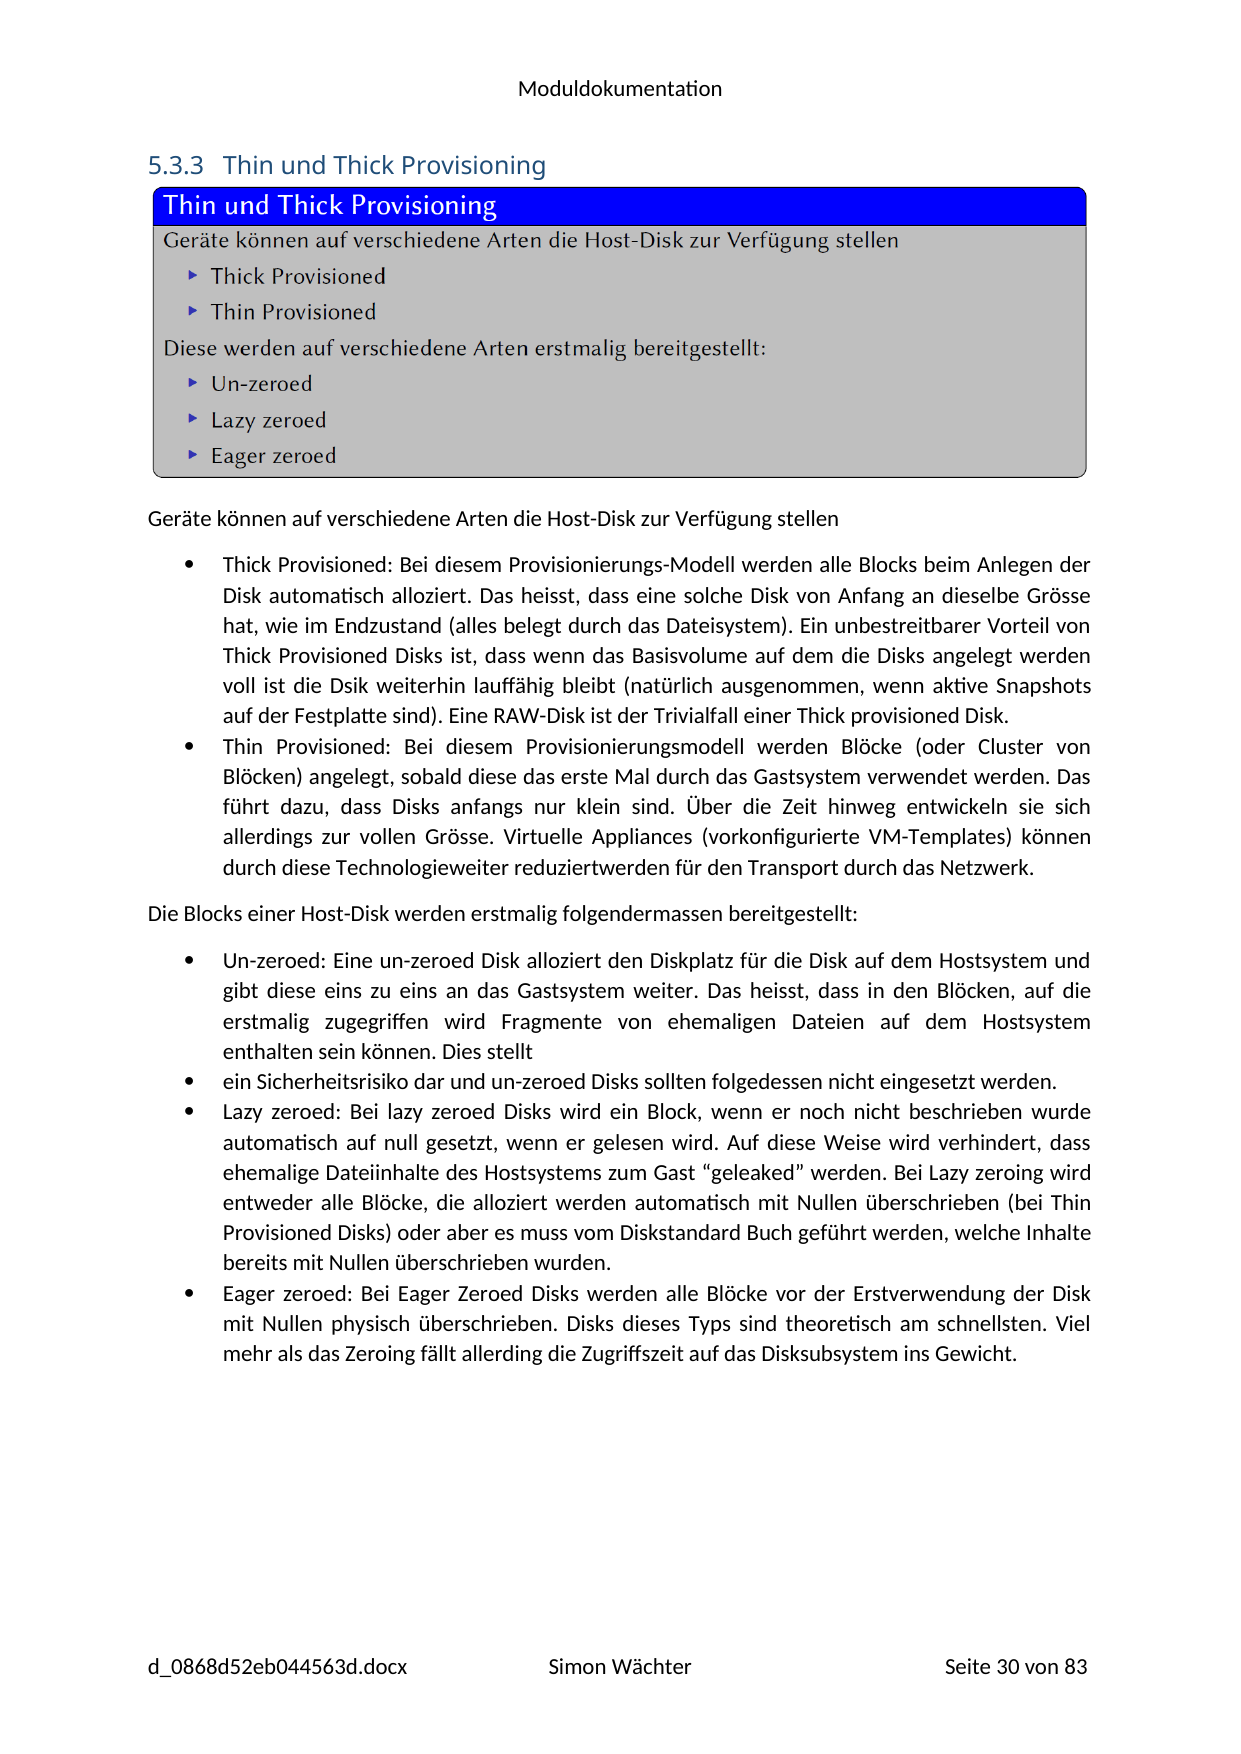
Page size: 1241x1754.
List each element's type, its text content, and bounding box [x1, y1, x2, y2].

list ein Sicherheitsrisiko dar und un-zeroed Disks sollten folgedessen nicht eingesetzt werden. [185, 1067, 1093, 1095]
picture [147, 184, 1093, 485]
list Eager zeroed: Bei Eager Zeroed Disks werden alle Blöcke vor der Erstverwendung der Disk mit Nullen physisch überschrieben. Disks dieses Typs sind theoretisch am schnellsten. Viel mehr als das Zeroing fällt allerding die Zugriffszeit auf das Disksubsystem ins Gewicht. [185, 1279, 1093, 1367]
list Lazy zeroed: Bei lazy zeroed Disks wird ein Block, wenn er noch nicht beschrieben wurde automatisch auf null gesetzt, wenn er gelesen wird. Auf diese Weise wird verhindert, dass ehemalige Dateiinhalte des Hostsystems zum Gast “geleaked” werden. Bei Lazy zeroing wird entweder alle Blöcke, die alloziert werden automatisch mit Nullen überschrieben (bei Thin Provisioned Disks) oder aber es muss vom Diskstandard Buch geführt werden, welche Inhalte bereits mit Nullen überschrieben wurden. [185, 1097, 1093, 1276]
text Die Blocks einer Host-Disk werden erstmalig folgendermassen bereitgestellt: [148, 899, 1093, 927]
list Un-zeroed: Eine un-zeroed Disk alloziert den Diskplatz für die Disk auf dem Hostsystem und gibt diese eins zu eins an das Gastsystem weiter. Das heisst, dass in den Blöcken, auf die erstmalig zugegriffen wird Fragmente von ehemaligen Dateien auf dem Hostsystem enthalten sein können. Dies stellt [185, 946, 1093, 1065]
list Thin Provisioned: Bei diesem Provisionierungsmodell werden Blöcke (oder Cluster von Blöcken) angelegt, sobald diese das erste Mal durch das Gastsystem verwendet werden. Das führt dazu, dass Disks anfangs nur klein sind. Über die Zeit hinweg entwickeln sie sich allerdings zur vollen Grösse. Virtuelle Appliances (vorkonfigurierte VM-Templates) können durch diese Technologieweiter reduziertwerden für den Transport durch das Netzwerk. [185, 732, 1093, 881]
text Geräte können auf verschiedene Arten die Host-Disk zur Verfügung stellen [148, 504, 1093, 532]
list Thick Provisioned: Bei diesem Provisionierungs-Modell werden alle Blocks beim Anlegen der Disk automatisch alloziert. Das heisst, dass eine solche Disk von Anfang an dieselbe Grösse hat, wie im Endzustand (alles belegt durch das Dateisystem). Ein unbestreitbarer Vorteil von Thick Provisioned Disks ist, dass wenn das Basisvolume auf dem die Disks angelegt werden voll ist die Dsik weiterhin lauffähig bleibt (natürlich ausgenommen, wenn aktive Snapshots auf der Festplatte sind). Eine RAW-Disk ist der Trivialfall einer Thick provisioned Disk. [185, 551, 1093, 729]
subtitle Thin und Thick Provisioning [148, 148, 1093, 182]
